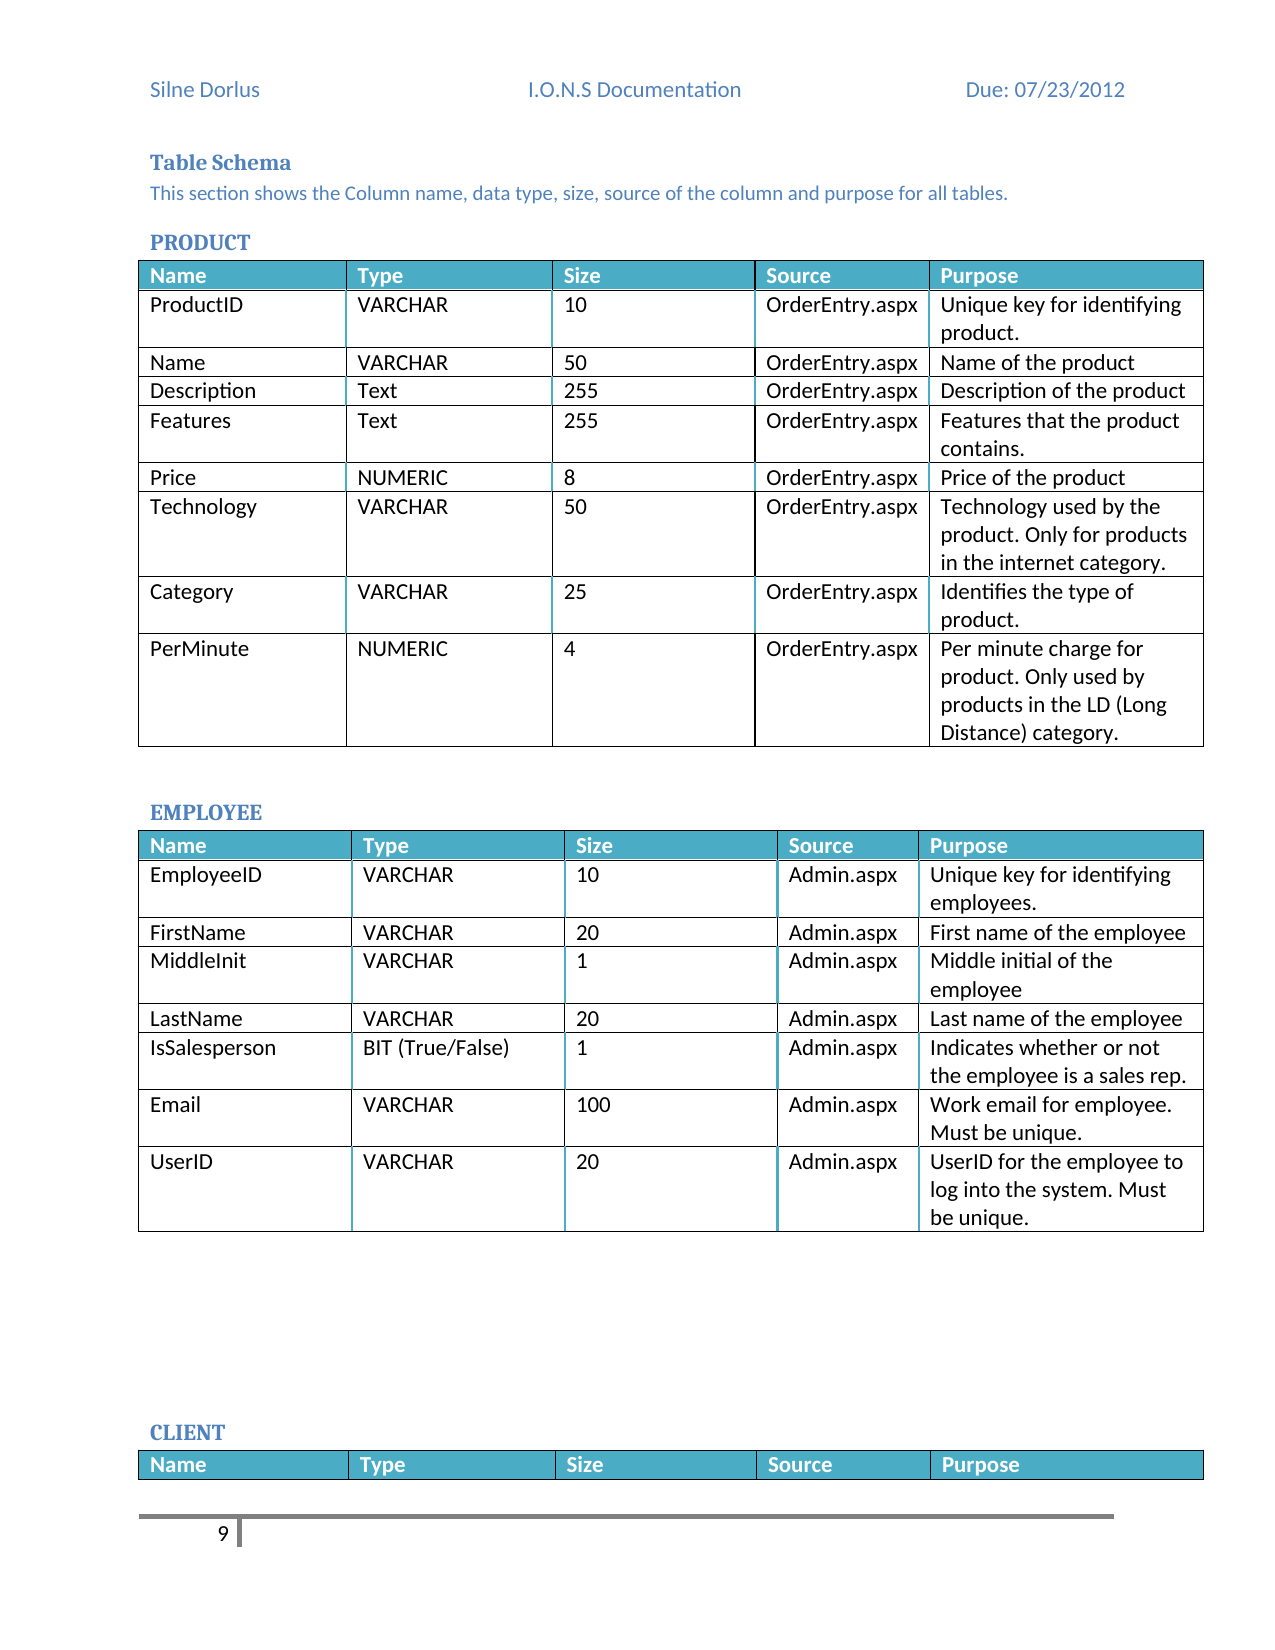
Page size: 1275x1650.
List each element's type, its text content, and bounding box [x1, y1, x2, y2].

table_cell Technology used by the product. Only for products in the internet category. [930, 492, 1203, 576]
table_header Size [556, 1451, 756, 1479]
table_header Purpose [930, 261, 1203, 289]
table_cell Features that the product contains. [930, 406, 1203, 462]
table_cell Admin.aspx [778, 918, 918, 946]
table_cell 50 [553, 492, 754, 576]
table_cell Admin.aspx [779, 1033, 918, 1089]
table_cell NUMERIC [347, 634, 552, 746]
table_cell Admin.aspx [778, 1090, 918, 1146]
table_cell 255 [553, 406, 754, 462]
table_cell Description [139, 377, 345, 405]
table_cell Per minute charge for product. Only used by products in the LD (Long Distance) category. [930, 634, 1203, 746]
table_cell VARCHAR [353, 947, 564, 1003]
table_cell Admin.aspx [779, 947, 918, 1003]
table_cell VARCHAR [353, 1147, 564, 1231]
table_cell OrderEntry.aspx [756, 634, 929, 746]
table_cell Indicates whether or not the employee is a sales rep. [920, 1033, 1203, 1089]
table_cell Category [139, 577, 345, 633]
table_cell 100 [565, 1090, 777, 1146]
table_header Purpose [919, 831, 1203, 859]
table_cell OrderEntry.aspx [756, 463, 928, 491]
table_cell VARCHAR [347, 577, 551, 633]
table_cell Name [139, 348, 346, 376]
table_cell Work email for employee. Must be unique. [919, 1090, 1203, 1146]
table_cell 4 [553, 634, 754, 746]
table_cell OrderEntry.aspx [756, 492, 929, 576]
table_cell 20 [565, 918, 777, 946]
table_cell VARCHAR [353, 861, 564, 917]
table_cell Text [347, 377, 551, 405]
table_cell 50 [553, 348, 754, 376]
table_cell VARCHAR [347, 492, 552, 576]
table_cell OrderEntry.aspx [756, 348, 929, 376]
table_cell Admin.aspx [779, 861, 918, 917]
table_header Source [757, 1451, 930, 1479]
table_cell Unique key for identifying employees. [920, 861, 1203, 917]
table_cell Price [139, 463, 345, 491]
table_cell EmployeeID [139, 861, 351, 917]
table_cell BIT (True/False) [353, 1033, 564, 1089]
table_cell OrderEntry.aspx [756, 577, 928, 633]
table_header Type [352, 831, 564, 859]
table_cell 20 [565, 1004, 777, 1032]
subtitle PRODUCT [150, 230, 1125, 257]
table_cell UserID for the employee to log into the system. Must be unique. [920, 1147, 1203, 1231]
table_cell Admin.aspx [779, 1147, 918, 1231]
table_cell VARCHAR [347, 291, 551, 347]
table_cell Email [139, 1090, 351, 1146]
table_cell OrderEntry.aspx [756, 406, 929, 462]
table_cell Text [347, 406, 552, 462]
table_cell OrderEntry.aspx [756, 377, 928, 405]
table_cell VARCHAR [352, 1090, 564, 1146]
table_header Source [778, 831, 918, 859]
table_cell FirstName [139, 918, 351, 946]
table_cell Middle initial of the employee [920, 947, 1203, 1003]
subtitle EMPLOYEE [150, 800, 1125, 827]
table_cell Unique key for identifying product. [930, 291, 1203, 347]
table_cell 1 [566, 1033, 776, 1089]
table_header Purpose [931, 1451, 1203, 1479]
table_header Name [139, 261, 346, 289]
table_cell Features [139, 406, 346, 462]
table_header Name [139, 1451, 348, 1479]
table_cell Technology [139, 492, 346, 576]
table_cell VARCHAR [347, 348, 552, 376]
text This section shows the Column name, data type, size, source of the column and purpose for all tables. [150, 180, 1125, 206]
table_cell PerMinute [139, 634, 346, 746]
table_cell Last name of the employee [919, 1004, 1203, 1032]
table_cell NUMERIC [347, 463, 551, 491]
table_cell UserID [139, 1147, 351, 1231]
subtitle Table Schema [150, 150, 1125, 176]
table_cell Identifies the type of product. [930, 577, 1203, 633]
table_cell 10 [553, 291, 754, 347]
table_cell 25 [553, 577, 754, 633]
table_header Size [553, 261, 754, 289]
table_cell First name of the employee [919, 918, 1203, 946]
table_cell 1 [566, 947, 776, 1003]
table_cell VARCHAR [352, 1004, 564, 1032]
table_header Name [139, 831, 351, 859]
subtitle CLIENT [150, 1419, 1125, 1446]
table_cell Admin.aspx [778, 1004, 918, 1032]
table_header Source [756, 261, 929, 289]
table_cell ProductID [139, 291, 345, 347]
table_cell 255 [553, 377, 754, 405]
table_cell IsSalesperson [139, 1033, 351, 1089]
table_cell 10 [566, 861, 776, 917]
table_cell Description of the product [930, 377, 1203, 405]
table_cell OrderEntry.aspx [756, 291, 928, 347]
table_cell Price of the product [930, 463, 1203, 491]
table_cell 20 [566, 1147, 776, 1231]
table_cell LastName [139, 1004, 351, 1032]
table_header Type [349, 1451, 555, 1479]
table_cell 8 [553, 463, 754, 491]
table_cell MiddleInit [139, 947, 351, 1003]
table_header Type [347, 261, 552, 289]
table_cell Name of the product [930, 348, 1203, 376]
table_header Size [565, 831, 777, 859]
table_cell VARCHAR [352, 918, 564, 946]
